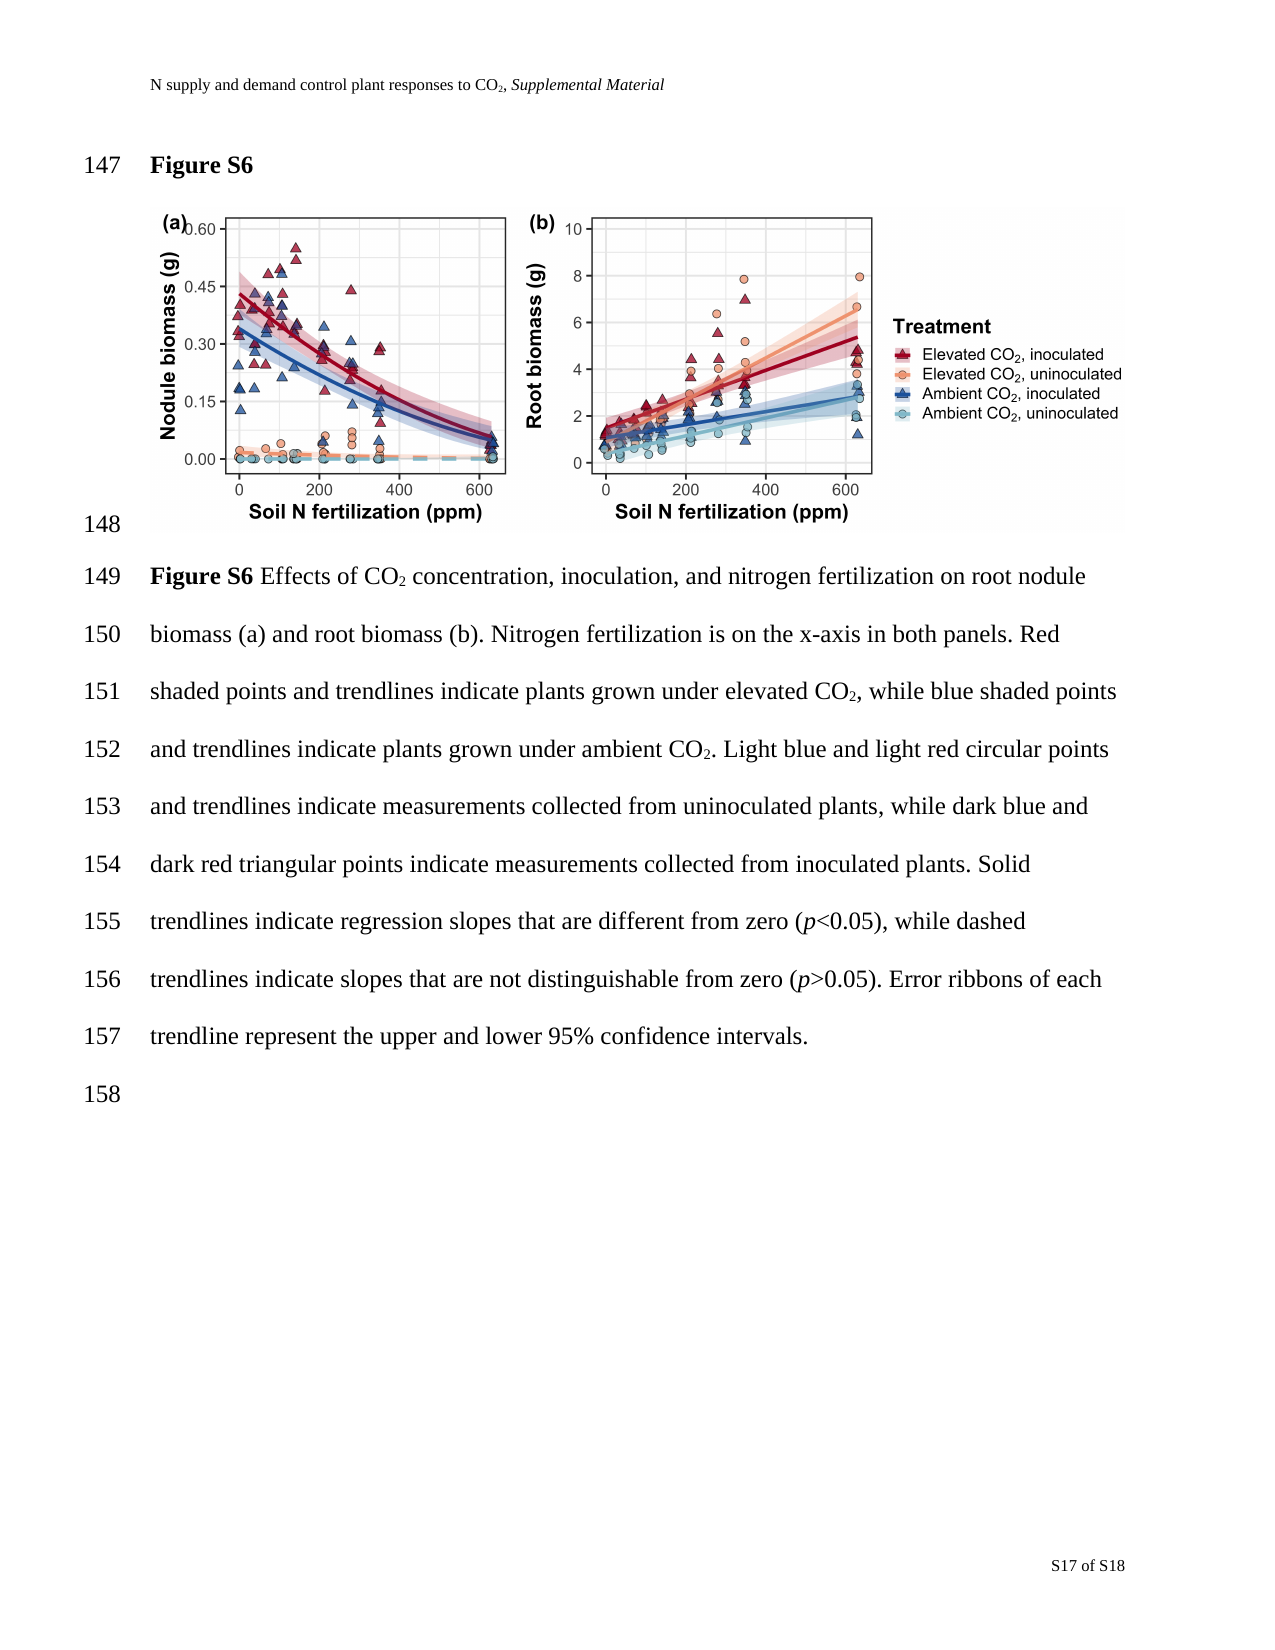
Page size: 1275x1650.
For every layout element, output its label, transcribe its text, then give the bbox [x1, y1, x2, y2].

text Figure S6 [150, 150, 1125, 179]
text Figure S6 Effects of CO2 concentration, inoculation, and nitrogen fertilization on root nodule biomass (a) and root biomass (b). Nitrogen fertilization is on the x-axis in both panels. Red shaded points and trendlines indicate plants grown under elevated CO2, while blue shaded points and trendlines indicate plants grown under ambient CO2. Light blue and light red circular points and trendlines indicate measurements collected from uninoculated plants, while dark blue and dark red triangular points indicate measurements collected from inoculated plants. Solid trendlines indicate regression slopes that are different from zero (p<0.05), while dashed trendlines indicate slopes that are not distinguishable from zero (p>0.05). Error ribbons of each trendline represent the upper and lower 95% confidence intervals. [150, 561, 1125, 1050]
picture [150, 207, 1125, 533]
